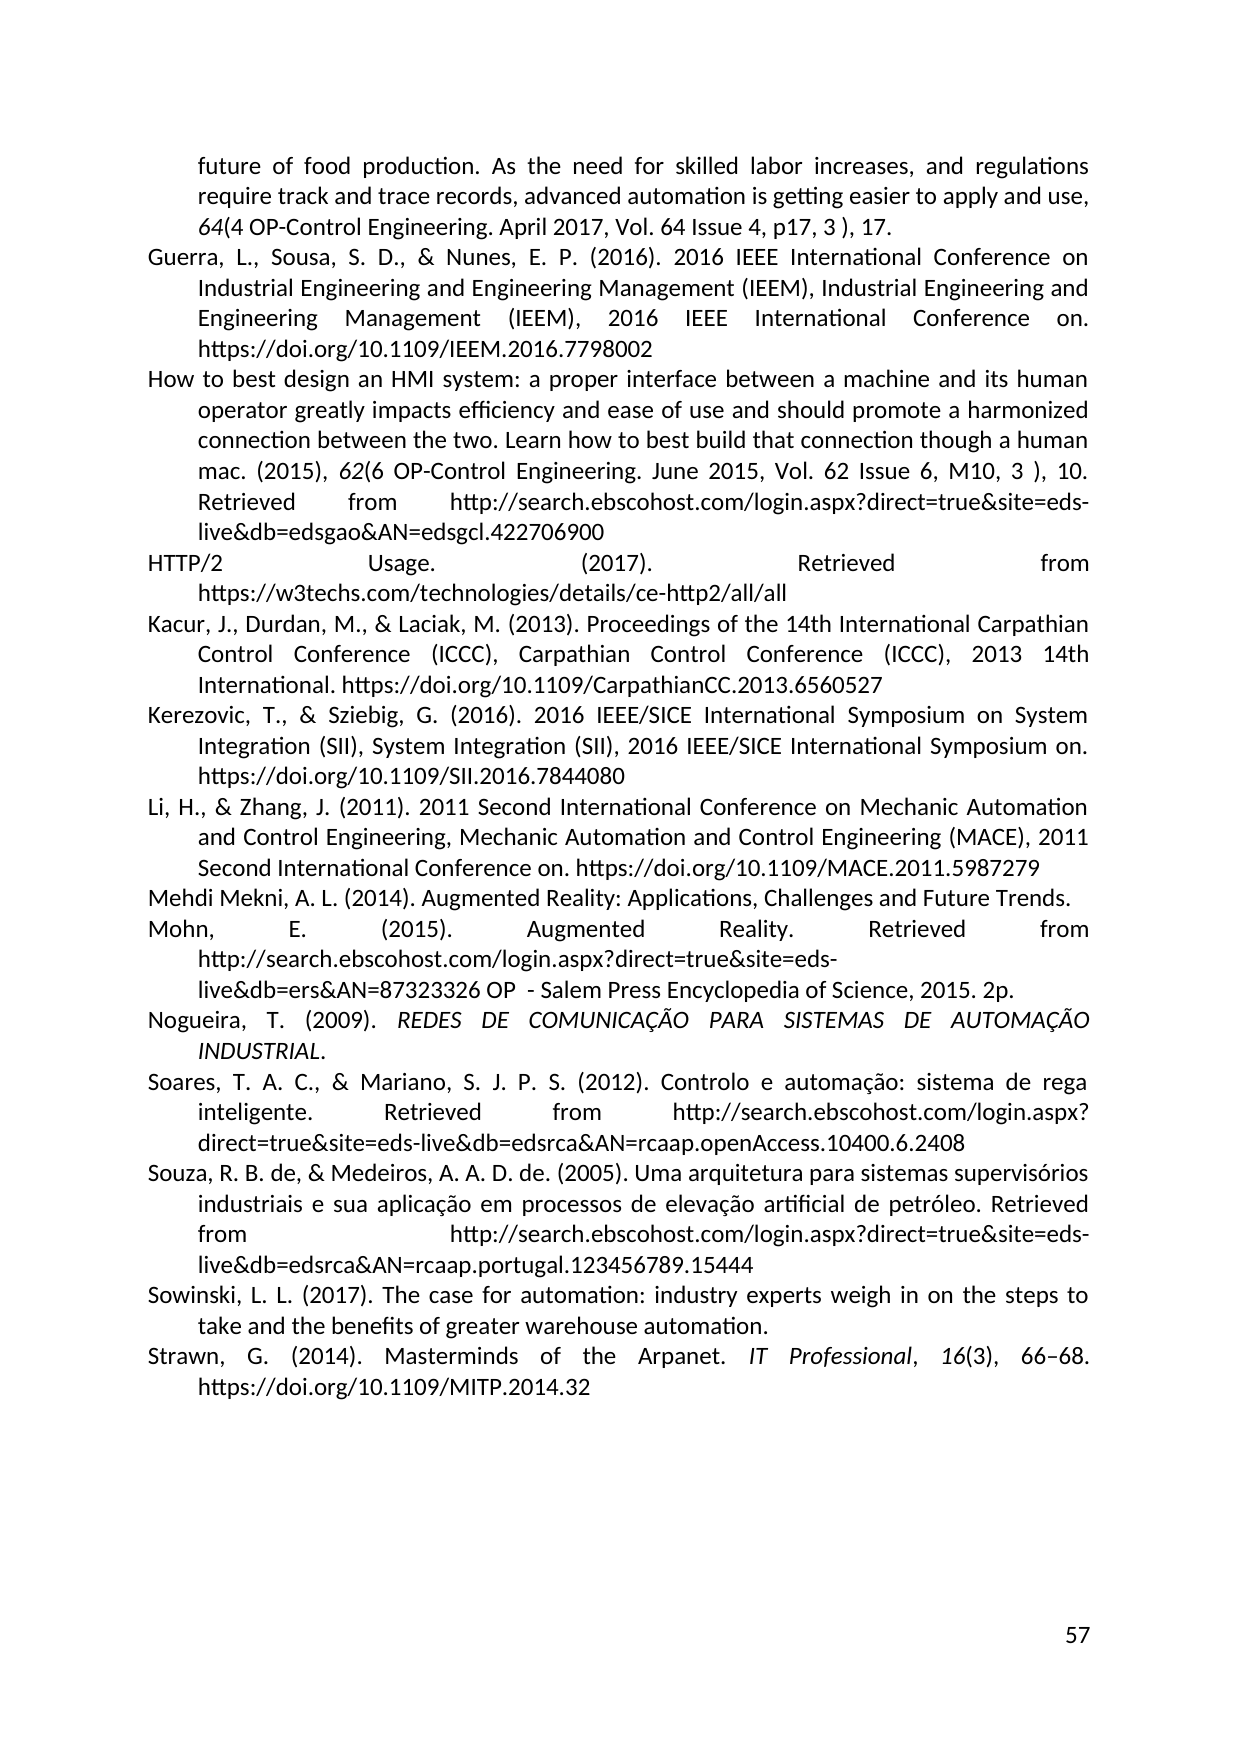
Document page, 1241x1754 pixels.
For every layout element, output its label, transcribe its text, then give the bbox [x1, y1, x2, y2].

text Soares, T. A. C., & Mariano, S. J. P. S. (2012). Controlo e automação: sistema de rega inteligente. Retrieved from http://search.ebscohost.com/login.aspx?direct=true&site=eds-live&db=edsrca&AN=rcaap.openAccess.10400.6.2408 [148, 1066, 1090, 1157]
text Strawn, G. (2014). Masterminds of the Arpanet. IT Professional, 16(3), 66–68. https://doi.org/10.1109/MITP.2014.32 [148, 1340, 1090, 1401]
text Kacur, J., Durdan, M., & Laciak, M. (2013). Proceedings of the 14th International Carpathian Control Conference (ICCC), Carpathian Control Conference (ICCC), 2013 14th International. https://doi.org/10.1109/CarpathianCC.2013.6560527 [148, 608, 1090, 699]
text Li, H., & Zhang, J. (2011). 2011 Second International Conference on Mechanic Automation and Control Engineering, Mechanic Automation and Control Engineering (MACE), 2011 Second International Conference on. https://doi.org/10.1109/MACE.2011.5987279 [148, 791, 1090, 882]
text Sowinski, L. L. (2017). The case for automation: industry experts weigh in on the steps to take and the benefits of greater warehouse automation. [148, 1279, 1090, 1340]
text Kerezovic, T., & Sziebig, G. (2016). 2016 IEEE/SICE International Symposium on System Integration (SII), System Integration (SII), 2016 IEEE/SICE International Symposium on. https://doi.org/10.1109/SII.2016.7844080 [148, 699, 1090, 791]
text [148, 150, 1090, 242]
text Souza, R. B. de, & Medeiros, A. A. D. de. (2005). Uma arquitetura para sistemas supervisórios industriais e sua aplicação em processos de elevação artificial de petróleo. Retrieved from http://search.ebscohost.com/login.aspx?direct=true&site=eds-live&db=edsrca&AN=rcaap.portugal.123456789.15444 [148, 1157, 1090, 1279]
text Mohn, E. (2015). Augmented Reality. Retrieved from http://search.ebscohost.com/login.aspx?direct=true&site=eds-live&db=ers&AN=87323326 OP - Salem Press Encyclopedia of Science, 2015. 2p. [148, 913, 1090, 1004]
text Mehdi Mekni, A. L. (2014). Augmented Reality: Applications, Challenges and Future Trends. [148, 882, 1090, 913]
text Nogueira, T. (2009). REDES DE COMUNICAÇÃO PARA SISTEMAS DE AUTOMAÇÃO INDUSTRIAL. [148, 1004, 1090, 1066]
text HTTP/2 Usage. (2017). Retrieved from https://w3techs.com/technologies/details/ce-http2/all/all [148, 547, 1090, 608]
text How to best design an HMI system: a proper interface between a machine and its human operator greatly impacts efficiency and ease of use and should promote a harmonized connection between the two. Learn how to best build that connection though a human mac. (2015), 62(6 OP-Control Engineering. June 2015, Vol. 62 Issue 6, M10, 3 ), 10. Retrieved from http://search.ebscohost.com/login.aspx?direct=true&site=eds-live&db=edsgao&AN=edsgcl.422706900 [148, 364, 1090, 547]
text Guerra, L., Sousa, S. D., & Nunes, E. P. (2016). 2016 IEEE International Conference on Industrial Engineering and Engineering Management (IEEM), Industrial Engineering and Engineering Management (IEEM), 2016 IEEE International Conference on. https://doi.org/10.1109/IEEM.2016.7798002 [148, 242, 1090, 364]
